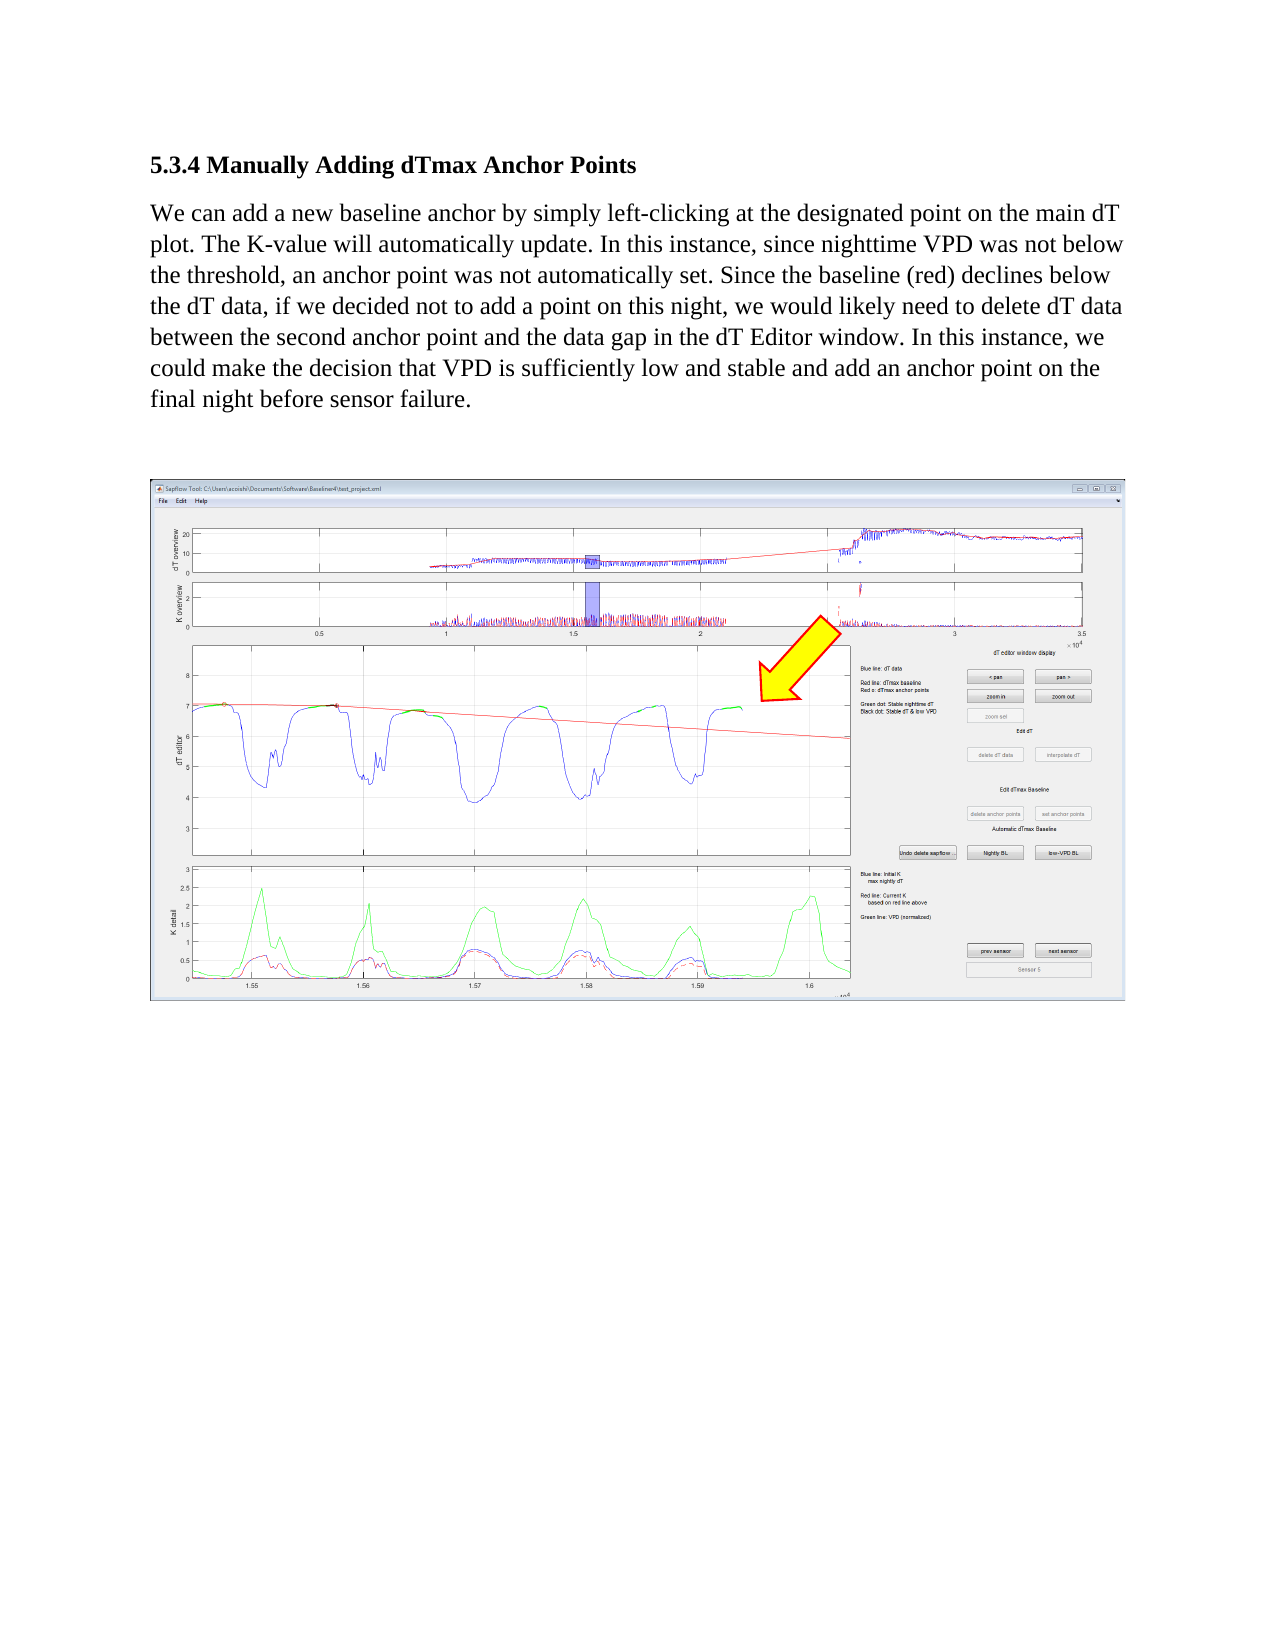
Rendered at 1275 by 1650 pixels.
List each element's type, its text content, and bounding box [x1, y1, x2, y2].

text 5.3.4 Manually Adding dTmax Anchor Points [150, 150, 1125, 179]
text We can add a new baseline anchor by simply left-clicking at the designated point on the main dT plot. The K-value will automatically update. In this instance, since nighttime VPD was not below the threshold, an anchor point was not automatically set. Since the baseline (red) declines below the dT data, if we decided not to add a point on this night, we would likely need to delete dT data between the second anchor point and the data gap in the dT Editor window. In this instance, we could make the decision that VPD is sufficiently low and stable and add an anchor point on the final night before sensor failure. [150, 198, 1125, 413]
